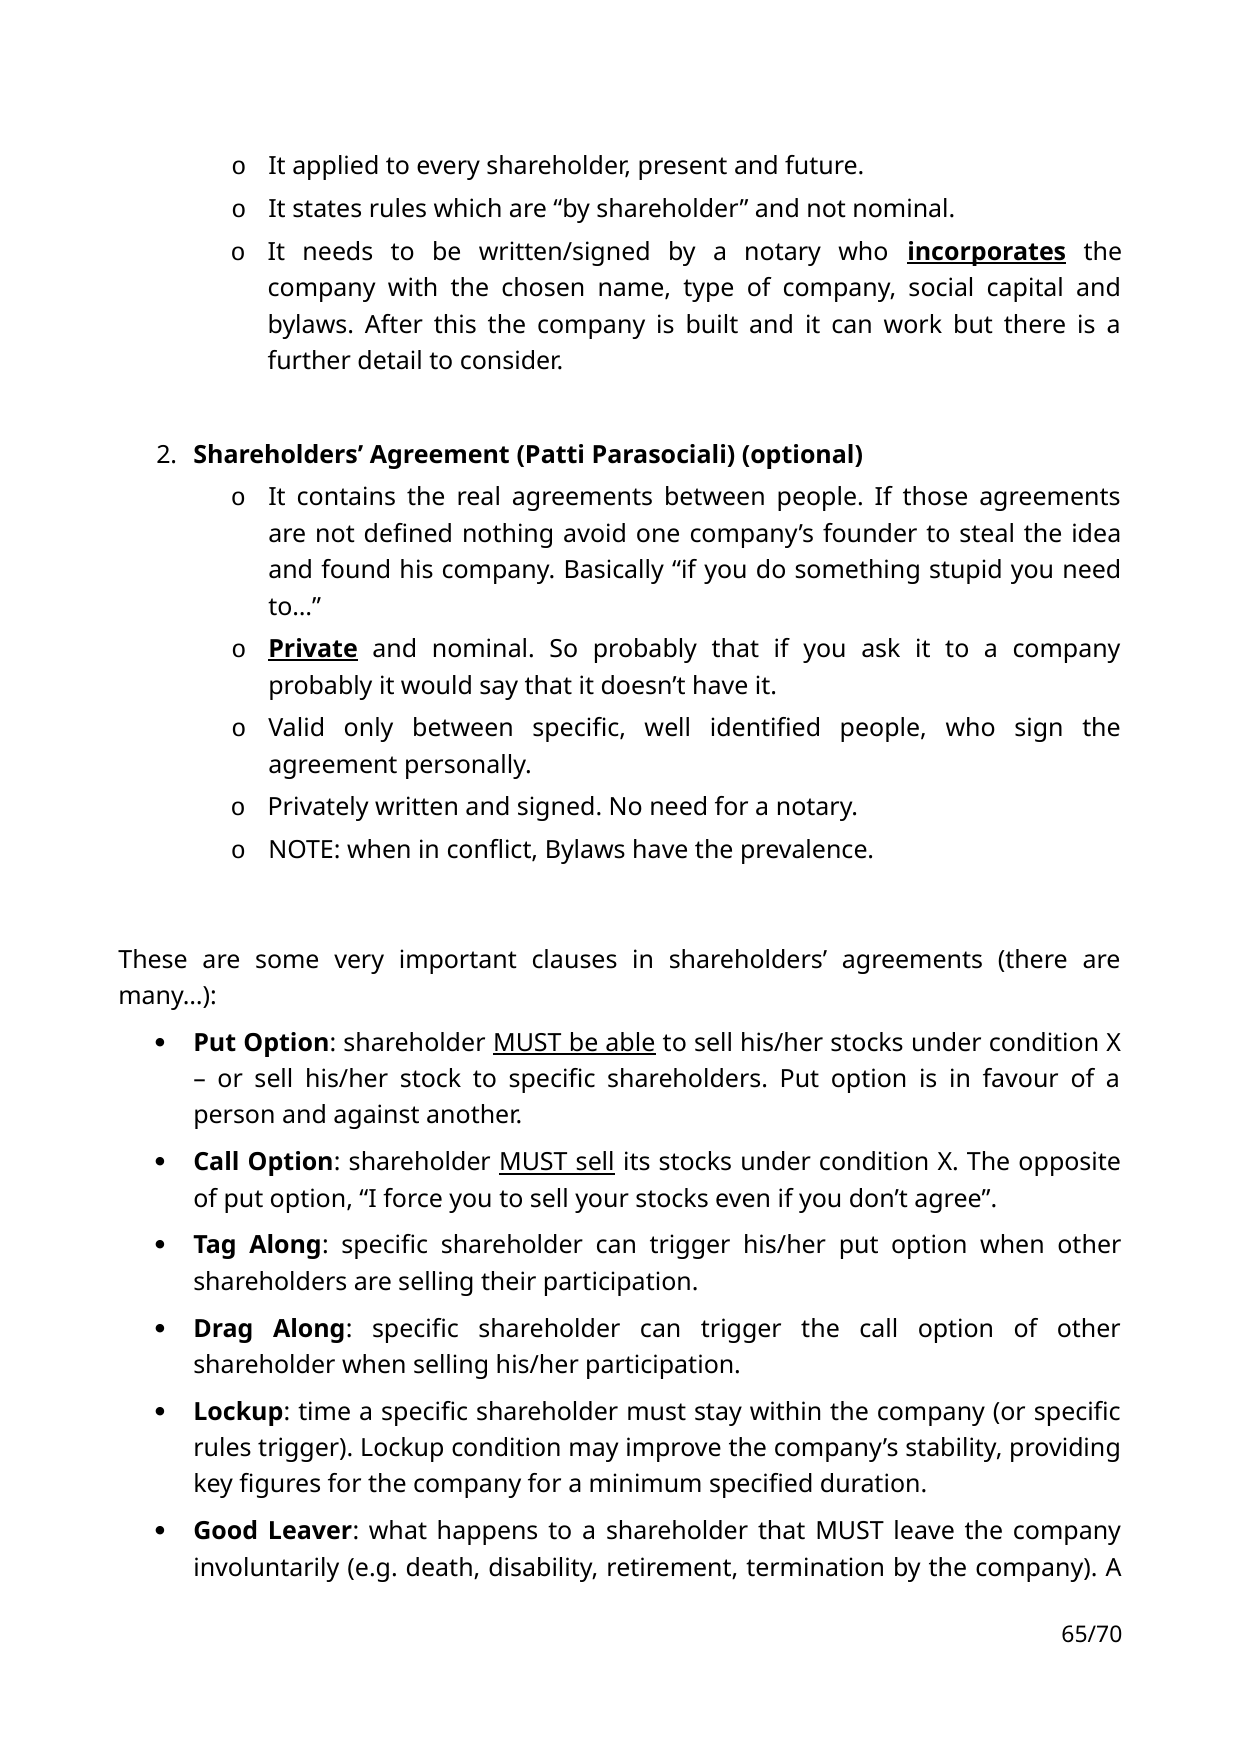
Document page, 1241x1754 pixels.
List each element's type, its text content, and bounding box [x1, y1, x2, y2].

list It states rules which are “by shareholder” and not nominal. [231, 191, 1122, 225]
list Tag Along: specific shareholder can trigger his/her put option when other shareholders are selling their participation. [156, 1227, 1122, 1297]
list Privately written and signed. No need for a notary. [230, 789, 1122, 823]
list Shareholders’ Agreement (Patti Parasociali) (optional) [156, 436, 1122, 470]
list It contains the real agreements between people. If those agreements are not defined nothing avoid one company’s founder to steal the idea and found his company. Basically “if you do something stupid you need to…” [231, 479, 1122, 622]
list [156, 1513, 1122, 1583]
list NOTE: when in conflict, Bylaws have the prevalence. [231, 832, 1122, 866]
list Put Option: shareholder MUST be able to sell his/her stocks under condition X – or sell his/her stock to specific shareholders. Put option is in favour of a person and against another. [156, 1024, 1122, 1131]
list Lockup: time a specific shareholder must stay within the company (or specific rules trigger). Lockup condition may improve the company’s stability, providing key figures for the company for a minimum specified duration. [156, 1393, 1122, 1500]
text These are some very important clauses in shareholders’ agreements (there are many…): [118, 941, 1122, 1012]
list It applied to every shareholder, present and future. [231, 148, 1122, 182]
list Call Option: shareholder MUST sell its stocks under condition X. The opposite of put option, “I force you to sell your stocks even if you don’t agree”. [156, 1144, 1122, 1214]
list Drag Along: specific shareholder can trigger the call option of other shareholder when selling his/her participation. [156, 1310, 1122, 1381]
list Valid only between specific, well identified people, who sign the agreement personally. [231, 710, 1122, 781]
list Private and nominal. So probably that if you ask it to a company probably it would say that it doesn’t have it. [231, 631, 1122, 701]
list It needs to be written/signed by a notary who incorporates the company with the chosen name, type of company, social capital and bylaws. After this the company is built and it can work but there is a further detail to consider. [230, 233, 1122, 377]
